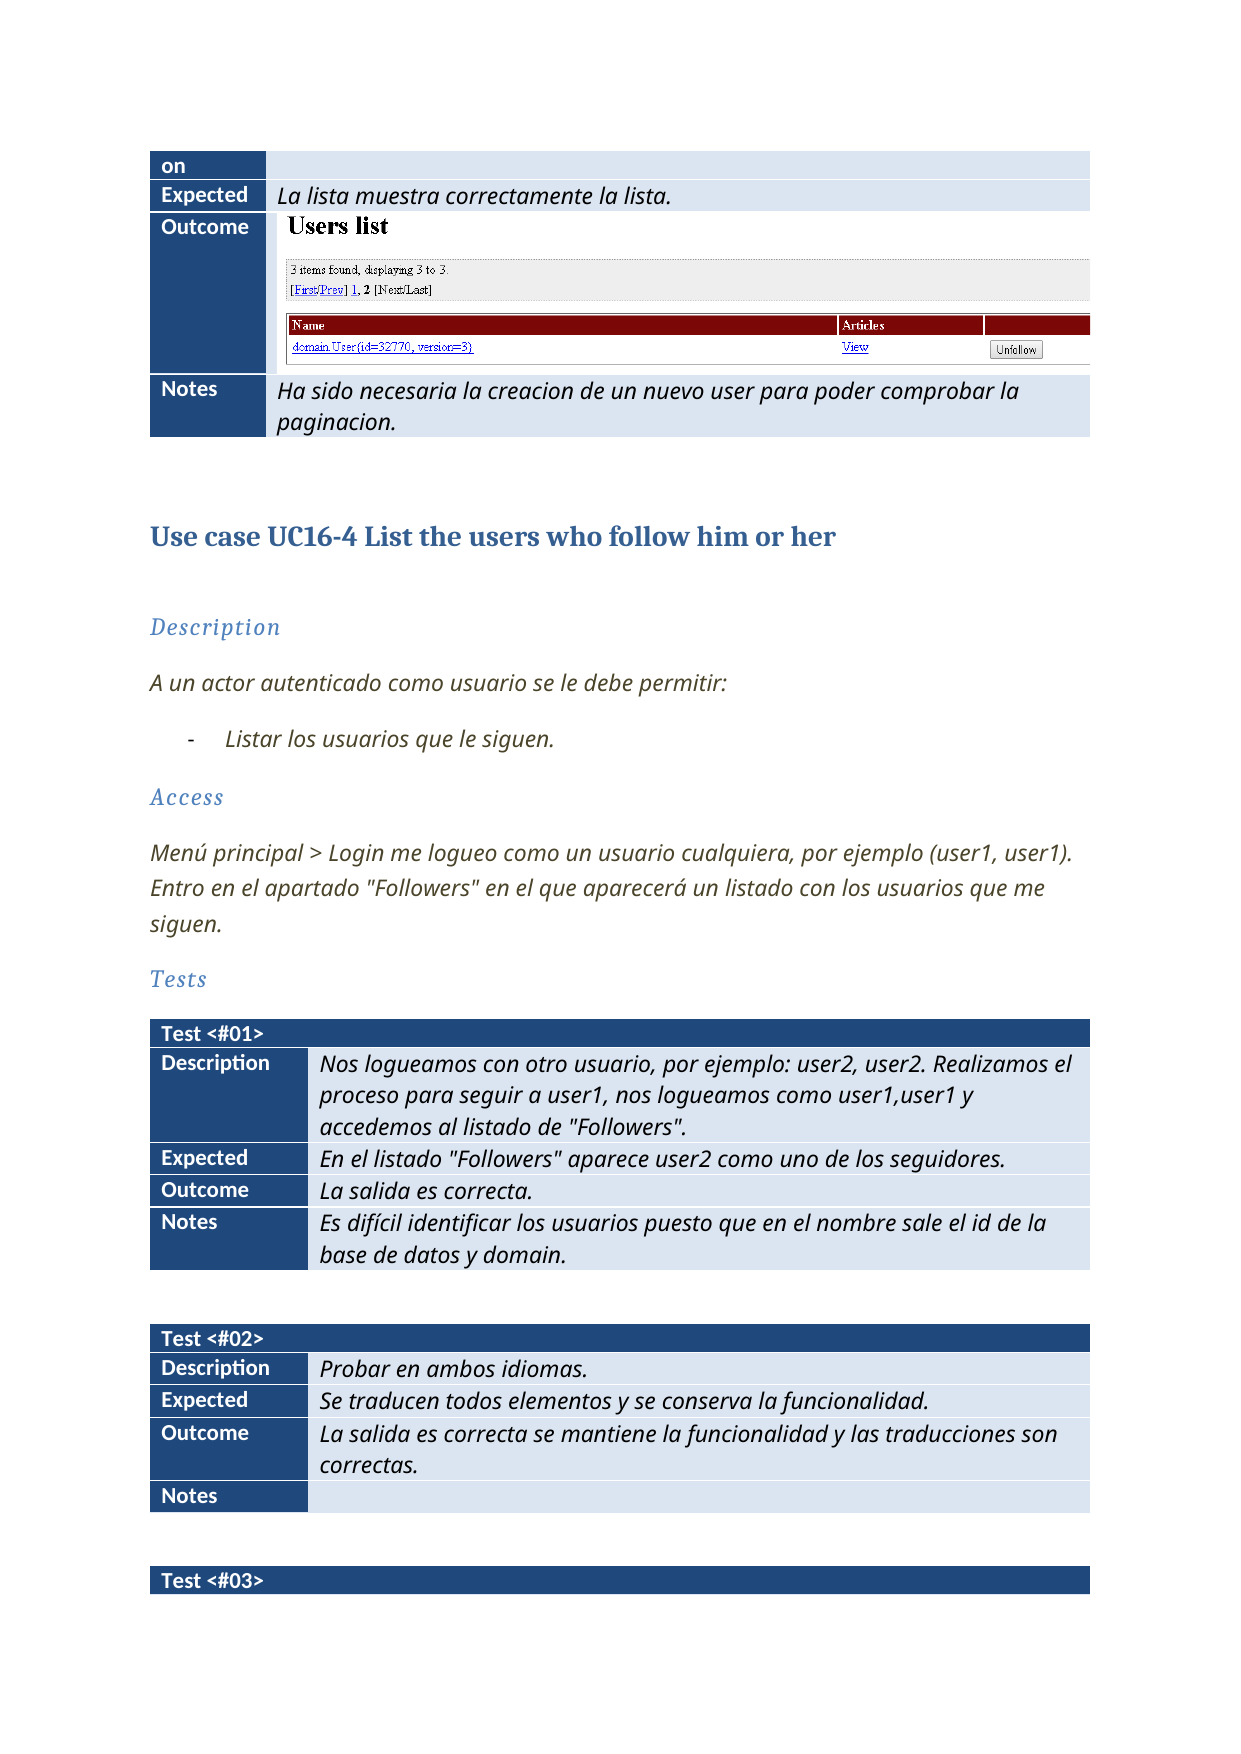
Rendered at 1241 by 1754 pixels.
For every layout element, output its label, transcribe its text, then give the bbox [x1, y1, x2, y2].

table_header Test <#02> [150, 1324, 1090, 1352]
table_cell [266, 151, 1090, 179]
table_cell Outcome [150, 1418, 308, 1480]
table_cell Se traducen todos elementos y se conserva la funcionalidad. [308, 1385, 1090, 1417]
table_header Test <#03> [150, 1566, 1090, 1594]
table_cell Description [150, 1353, 308, 1384]
text Use case UC16-4 List the users who follow him or her [150, 520, 1090, 554]
table_cell Description [150, 151, 266, 179]
table_header Test <#01> [150, 1019, 1090, 1047]
table_cell Nos logueamos con otro usuario, por ejemplo: user2, user2. Realizamos el proceso para seguir a user1, nos logueamos como user1,user1 y accedemos al listado de "Followers". [308, 1048, 1090, 1142]
subtitle Tests [150, 965, 1090, 994]
table_cell Outcome [150, 213, 266, 373]
table_cell [308, 1481, 1090, 1512]
table_cell Probar en ambos idiomas. [308, 1353, 1090, 1384]
table_cell Es difícil identificar los usuarios puesto que en el nombre sale el id de la base de datos y domain. [308, 1208, 1090, 1270]
list Listar los usuarios que le siguen. [187, 723, 1090, 754]
picture [276, 212, 1091, 374]
subtitle Description [150, 613, 1090, 641]
text Menú principal > Login me logueo como un usuario cualquiera, por ejemplo (user1, user1). Entro en el apartado "Followers" en el que aparecerá un listado con los usuarios que me siguen. [150, 836, 1090, 939]
table_cell La lista muestra correctamente la lista. [266, 180, 1090, 211]
table_cell Description [150, 1048, 308, 1142]
subtitle A un actor autenticado como usuario se le debe permitir: [150, 667, 1090, 698]
table_cell La salida es correcta. [308, 1175, 1090, 1206]
table_cell La salida es correcta se mantiene la funcionalidad y las traducciones son correctas. [308, 1418, 1090, 1480]
table_cell Ha sido necesaria la creacion de un nuevo user para poder comprobar la paginacion. [266, 375, 1090, 437]
table_cell Notes [150, 1208, 308, 1270]
table_cell En el listado "Followers" aparece user2 como uno de los seguidores. [308, 1143, 1090, 1174]
table_cell Notes [150, 375, 266, 437]
table_cell Expected [150, 180, 266, 211]
table_cell Expected [150, 1143, 308, 1174]
subtitle Access [150, 783, 1090, 811]
table_cell Outcome [150, 1175, 308, 1206]
table_cell [266, 213, 276, 373]
table_cell Expected [150, 1385, 308, 1417]
table_cell Notes [150, 1481, 308, 1512]
